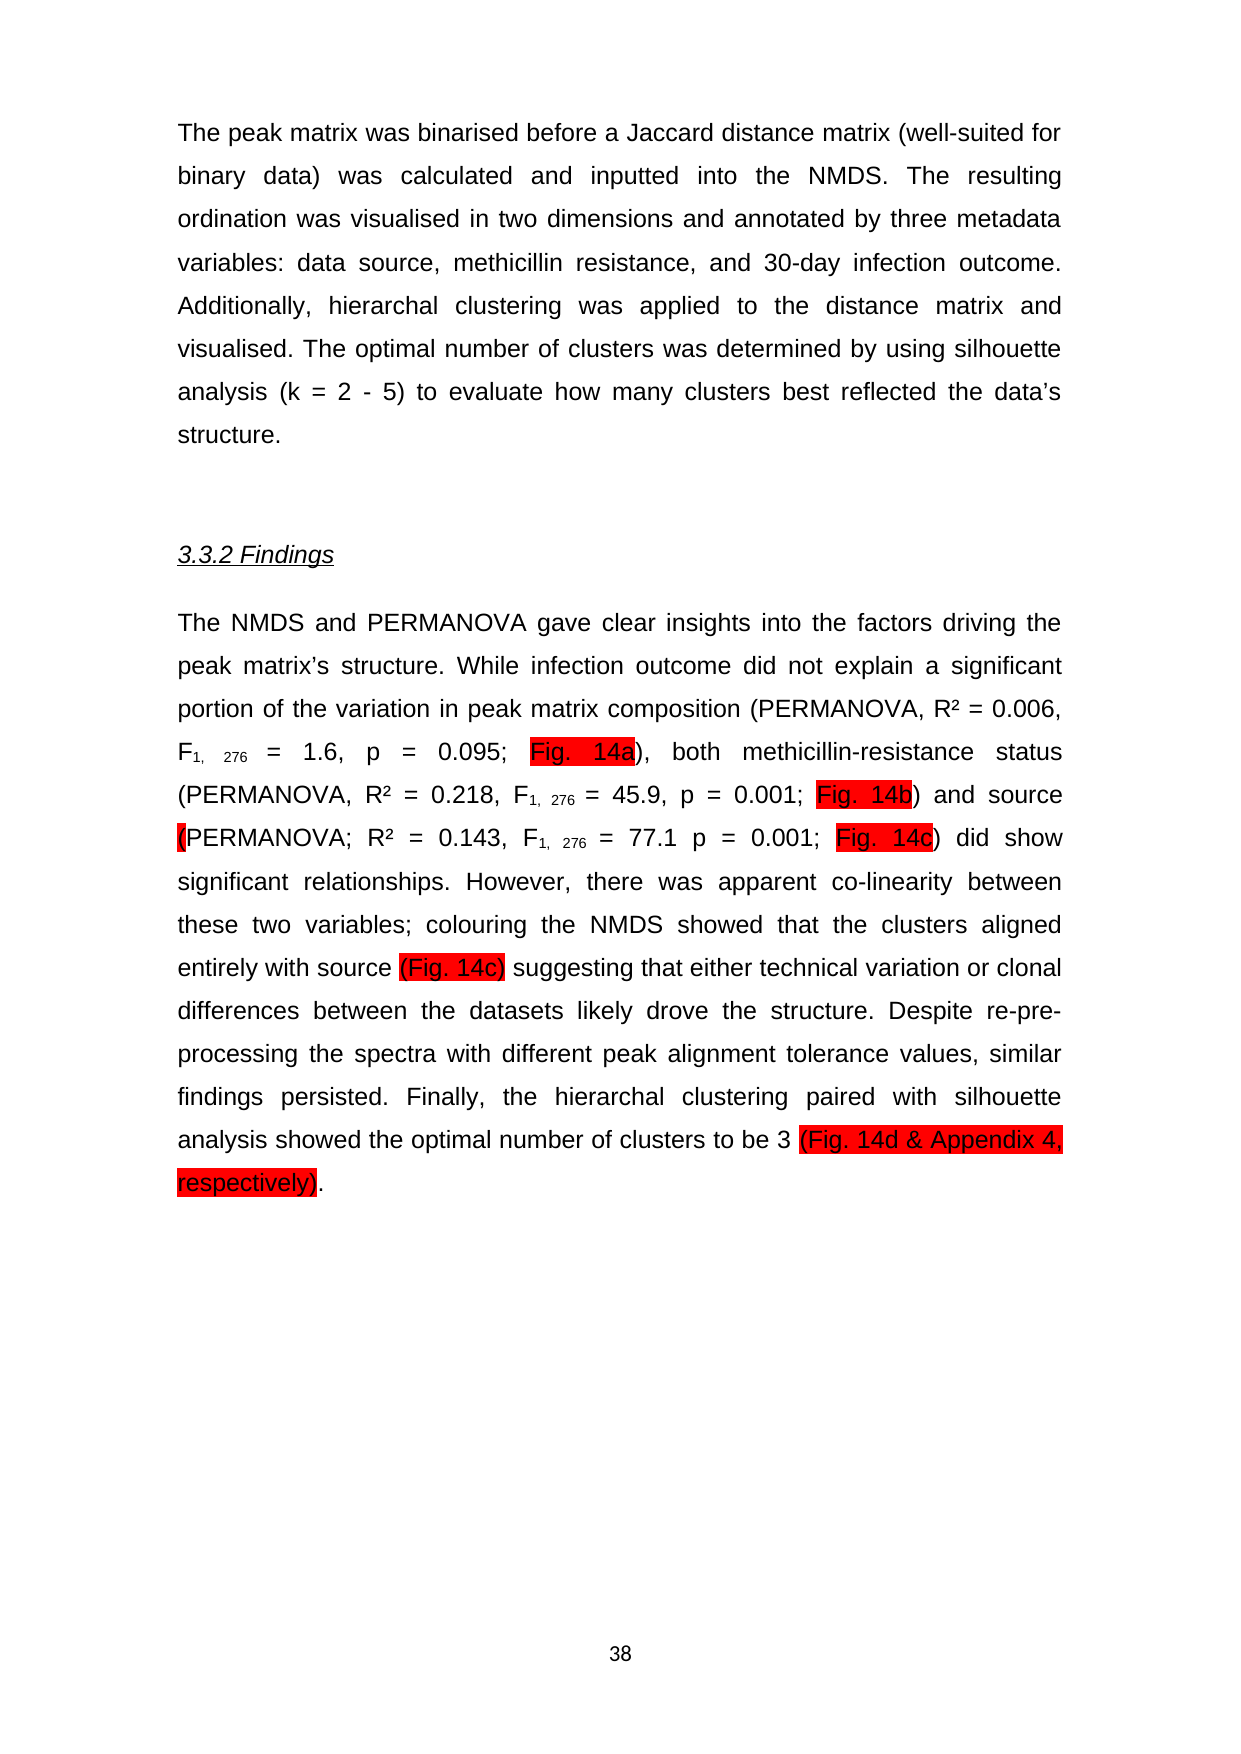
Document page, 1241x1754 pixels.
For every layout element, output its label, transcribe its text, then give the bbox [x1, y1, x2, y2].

text The peak matrix was binarised before a Jaccard distance matrix (well-suited for binary data) was calculated and inputted into the NMDS. The resulting ordination was visualised in two dimensions and annotated by three metadata variables: data source, methicillin resistance, and 30-day infection outcome. Additionally, hierarchal clustering was applied to the distance matrix and visualised. The optimal number of clusters was determined by using silhouette analysis (k = 2 - 5) to evaluate how many clusters best reflected the data’s structure. [177, 118, 1063, 449]
text The NMDS and PERMANOVA gave clear insights into the factors driving the peak matrix’s structure. While infection outcome did not explain a significant portion of the variation in peak matrix composition (PERMANOVA, R² = 0.006, F1, 276 = 1.6, p = 0.095; Fig. 14a), both methicillin-resistance status (PERMANOVA, R² = 0.218, F1, 276 = 45.9, p = 0.001; Fig. 14b) and source (PERMANOVA; R² = 0.143, F1, 276 = 77.1 p = 0.001; Fig. 14c) did show significant relationships. However, there was apparent co-linearity between these two variables; colouring the NMDS showed that the clusters aligned entirely with source (Fig. 14c) suggesting that either technical variation or clonal differences between the datasets likely drove the structure. Despite re-pre-processing the spectra with different peak alignment tolerance values, similar findings persisted. Finally, the hierarchal clustering paired with silhouette analysis showed the optimal number of clusters to be 3 (Fig. 14d & Appendix 4, respectively). [177, 608, 1063, 1197]
subtitle 3.3.2 Findings [177, 539, 1063, 568]
